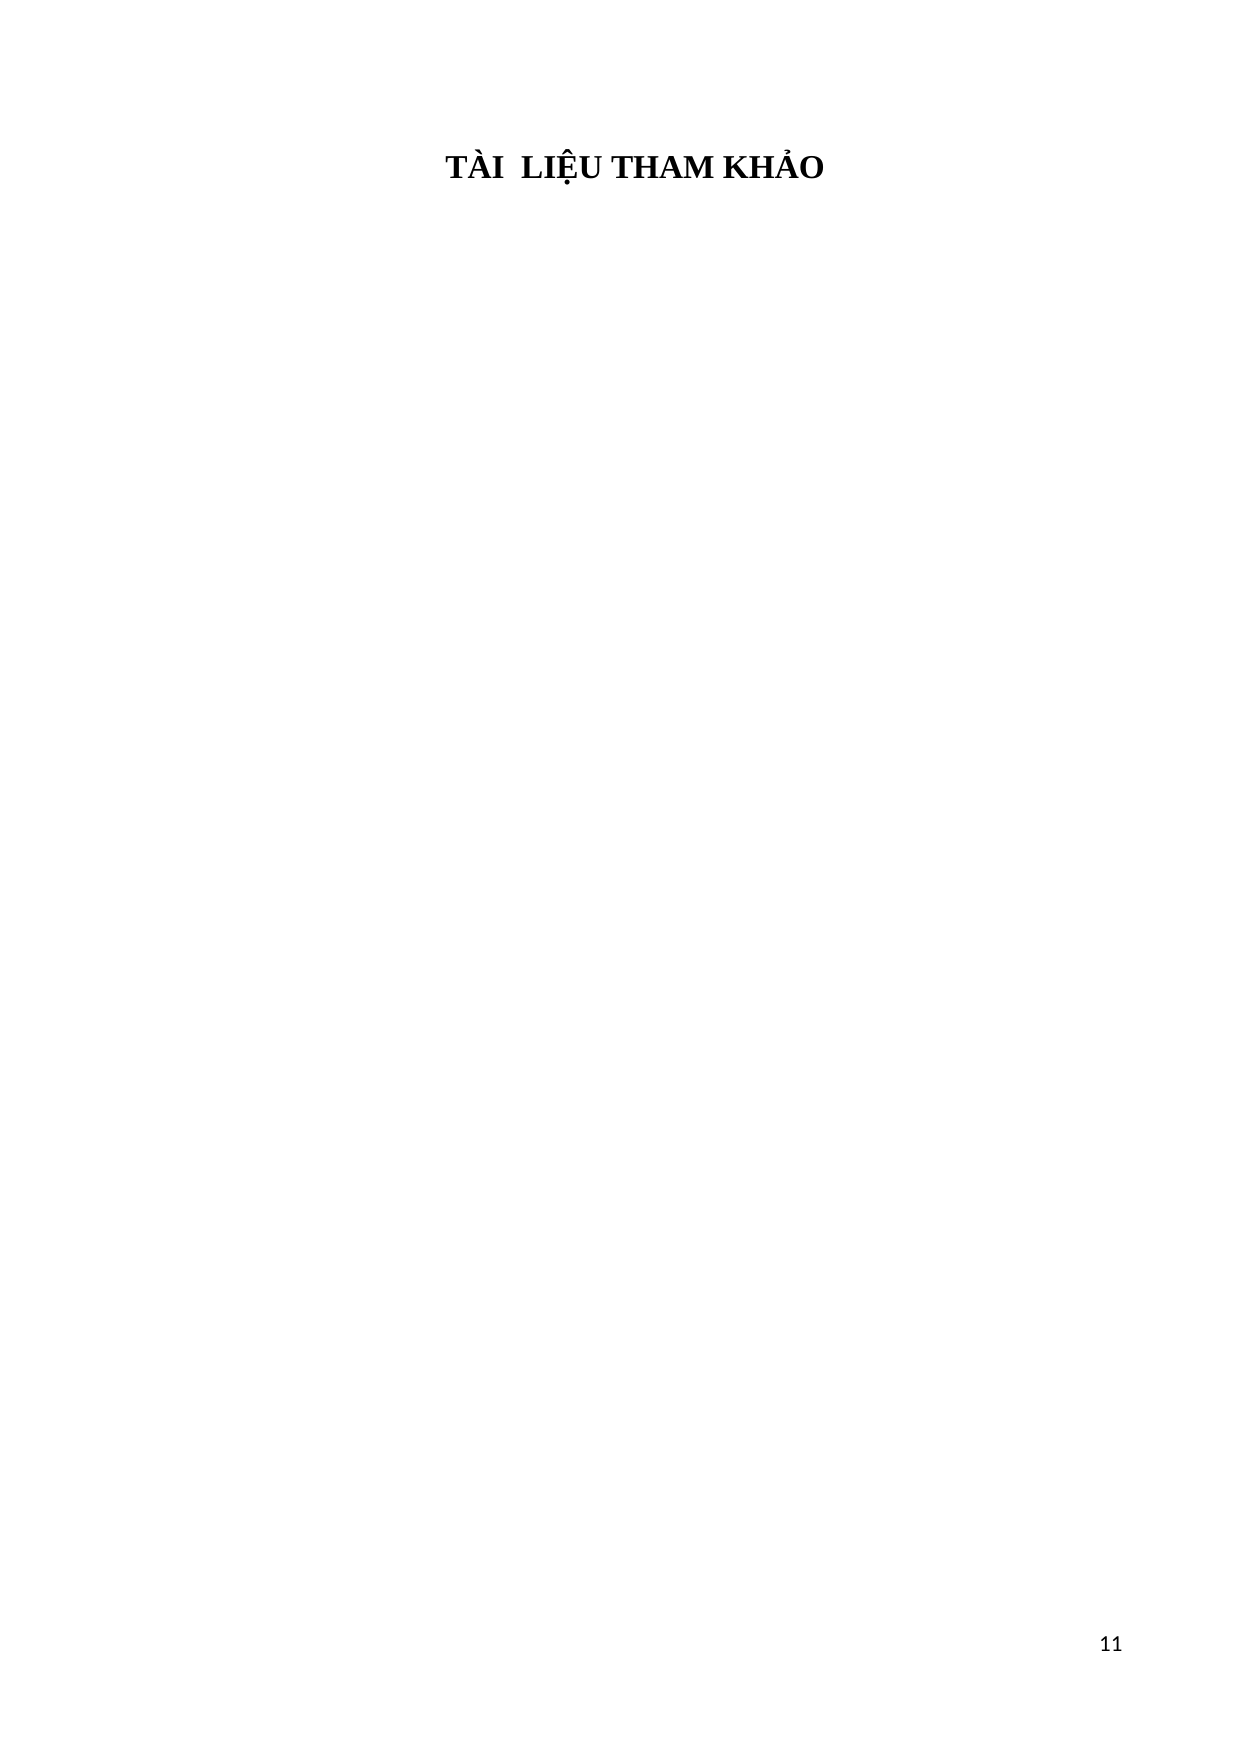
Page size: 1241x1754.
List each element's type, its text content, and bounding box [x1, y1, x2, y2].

subtitle TÀI LIỆU THAM KHẢO [148, 148, 1122, 186]
